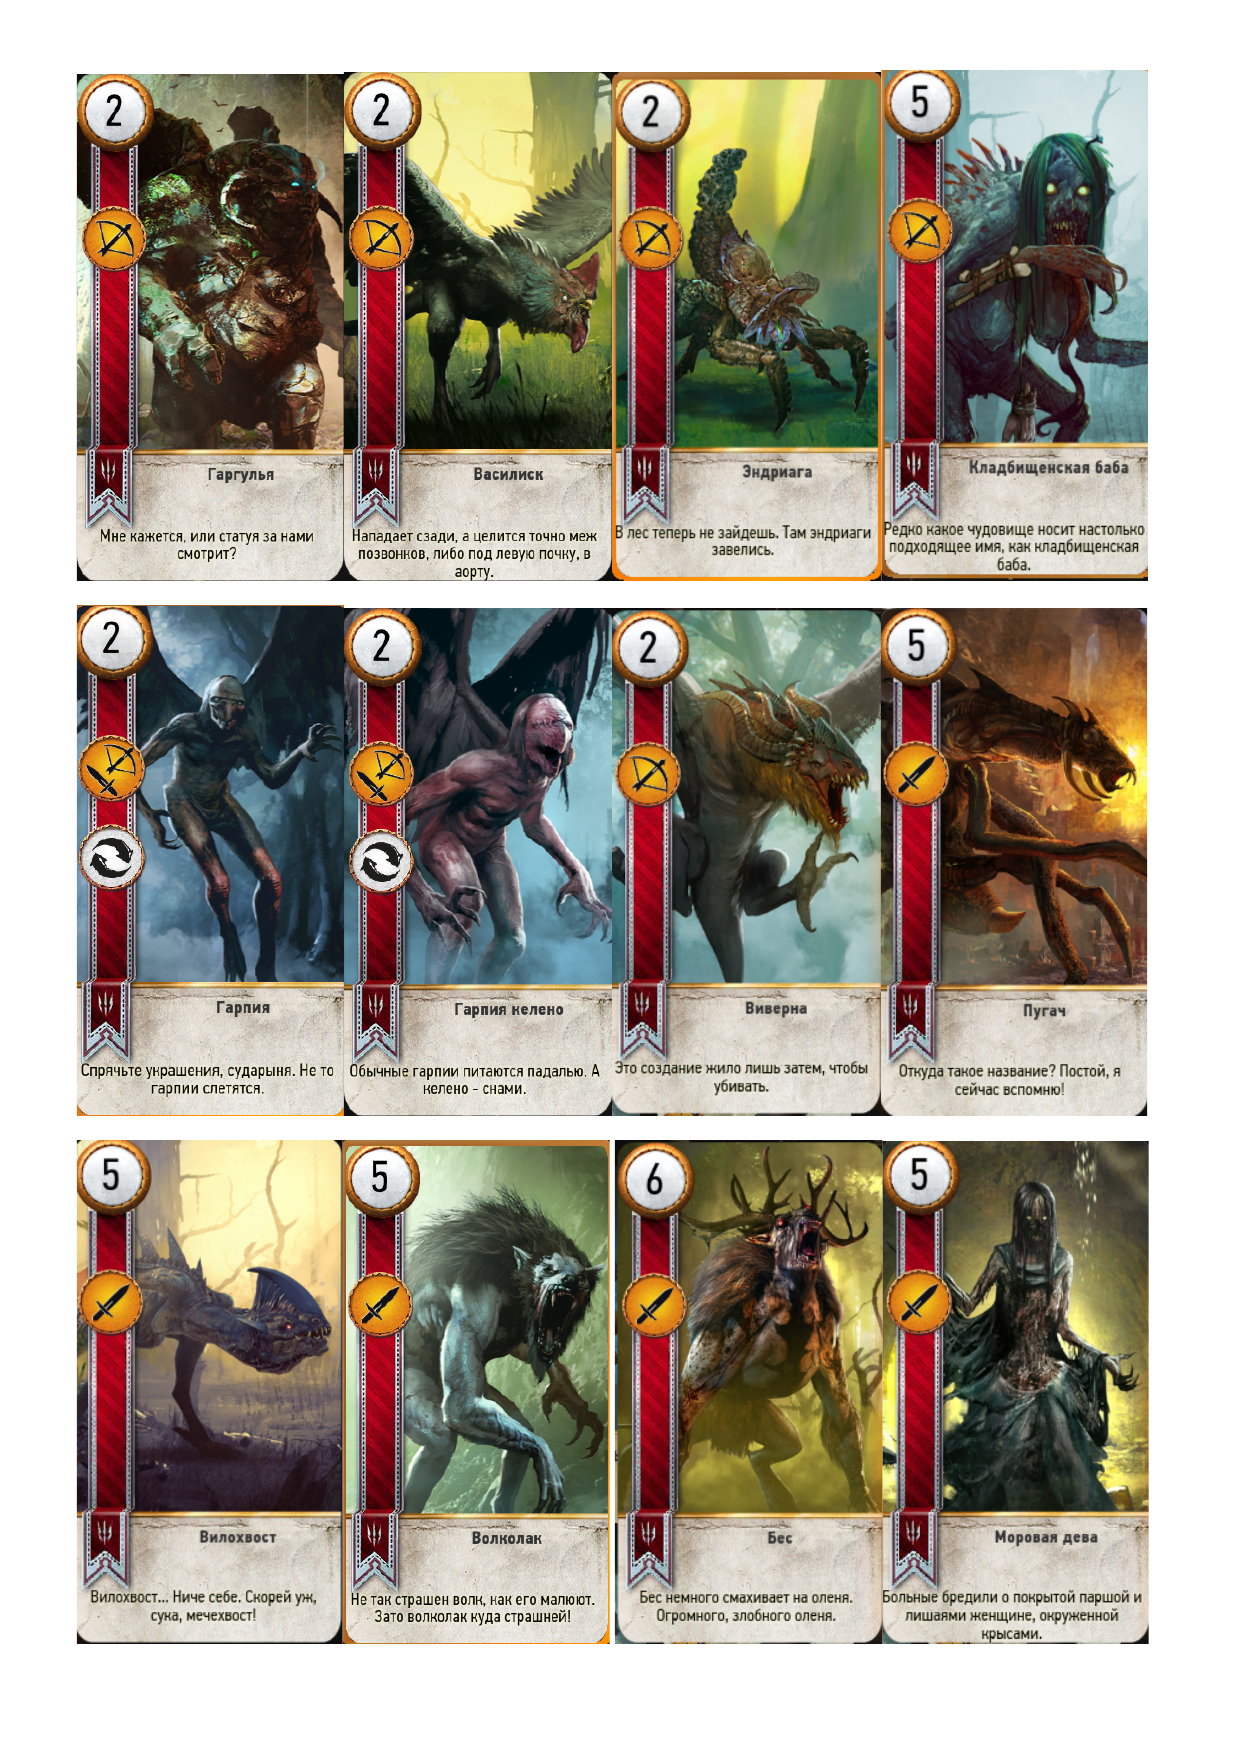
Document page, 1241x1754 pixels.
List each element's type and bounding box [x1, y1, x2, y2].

picture [614, 1140, 1149, 1644]
picture [76, 605, 1148, 1116]
picture [76, 70, 1148, 581]
picture [76, 1140, 610, 1644]
